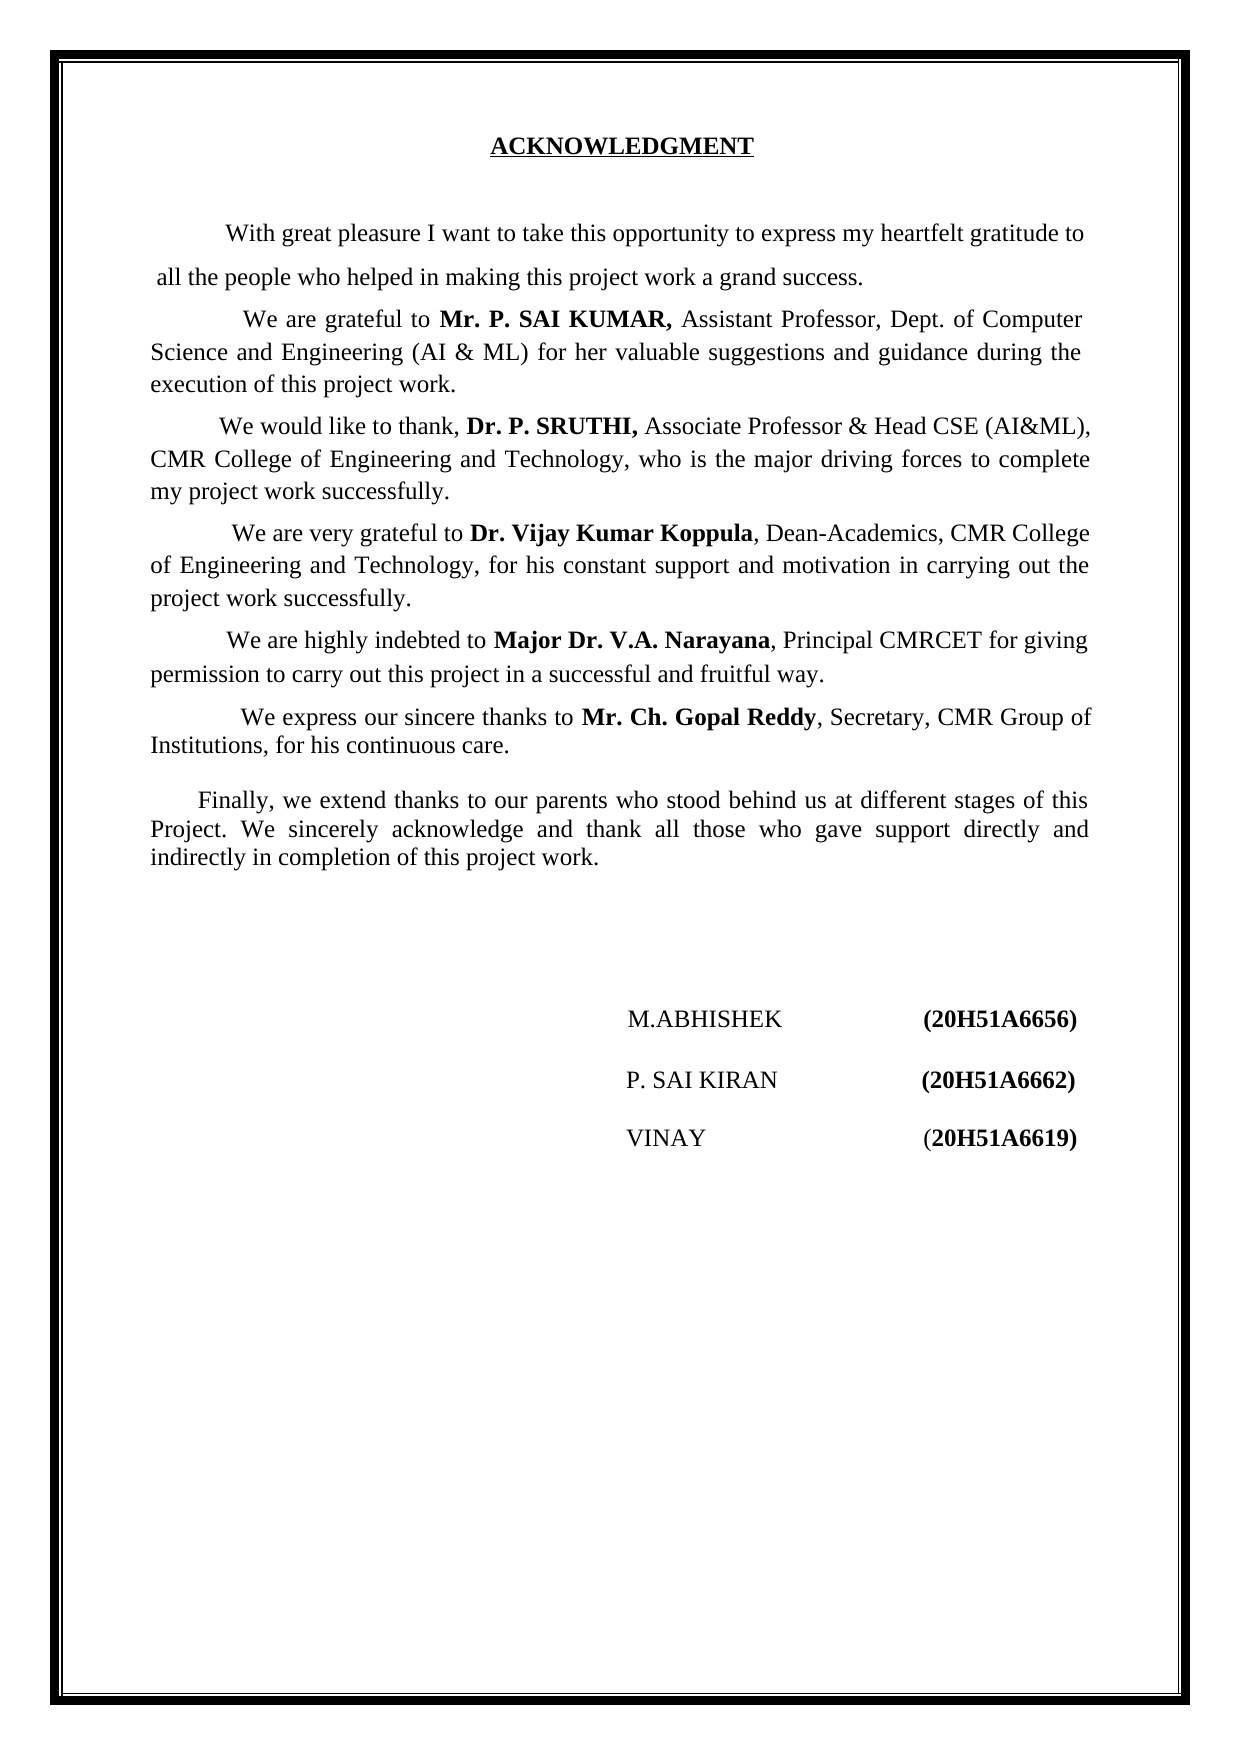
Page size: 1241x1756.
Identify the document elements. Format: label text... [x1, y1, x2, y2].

text VINAY (20H51A6619) [626, 1123, 1105, 1152]
text We would like to thank, Dr. P. SRUTHI, Associate Professor & Head CSE (AI&ML), CMR College of Engineering and Technology, who is the major driving forces to complete my project work successfully. [150, 411, 1091, 505]
text We are highly indebted to Major Dr. V.A. Narayana, Principal CMRCET for giving permission to carry out this project in a successful and fruitful way. [150, 625, 1088, 688]
text With great pleasure I want to take this opportunity to express my heartfelt gratitude to [150, 218, 1090, 247]
text all the people who helped in making this project work a grand success. [150, 262, 1090, 291]
text P. SAI KIRAN (20H51A6662) [619, 1065, 1105, 1094]
text M.ABHISHEK (20H51A6656) [621, 1004, 1105, 1033]
text We are grateful to Mr. P. SAI KUMAR, Assistant Professor, Dept. of Computer Science and Engineering (AI & ML) for her valuable suggestions and guidance during the execution of this project work. [150, 304, 1083, 398]
text We express our sincere thanks to Mr. Ch. Gopal Reddy, Secretary, CMR Group of Institutions, for his continuous care. [150, 703, 1092, 758]
text We are very grateful to Dr. Vijay Kumar Koppula, Dean-Academics, CMR College of Engineering and Technology, for his constant support and motivation in carrying out the project work successfully. [150, 518, 1090, 612]
text ACKNOWLEDGMENT [172, 131, 1072, 159]
text Finally, we extend thanks to our parents who stood behind us at different stages of this Project. We sincerely acknowledge and thank all those who gave support directly and indirectly in completion of this project work. [150, 785, 1090, 871]
